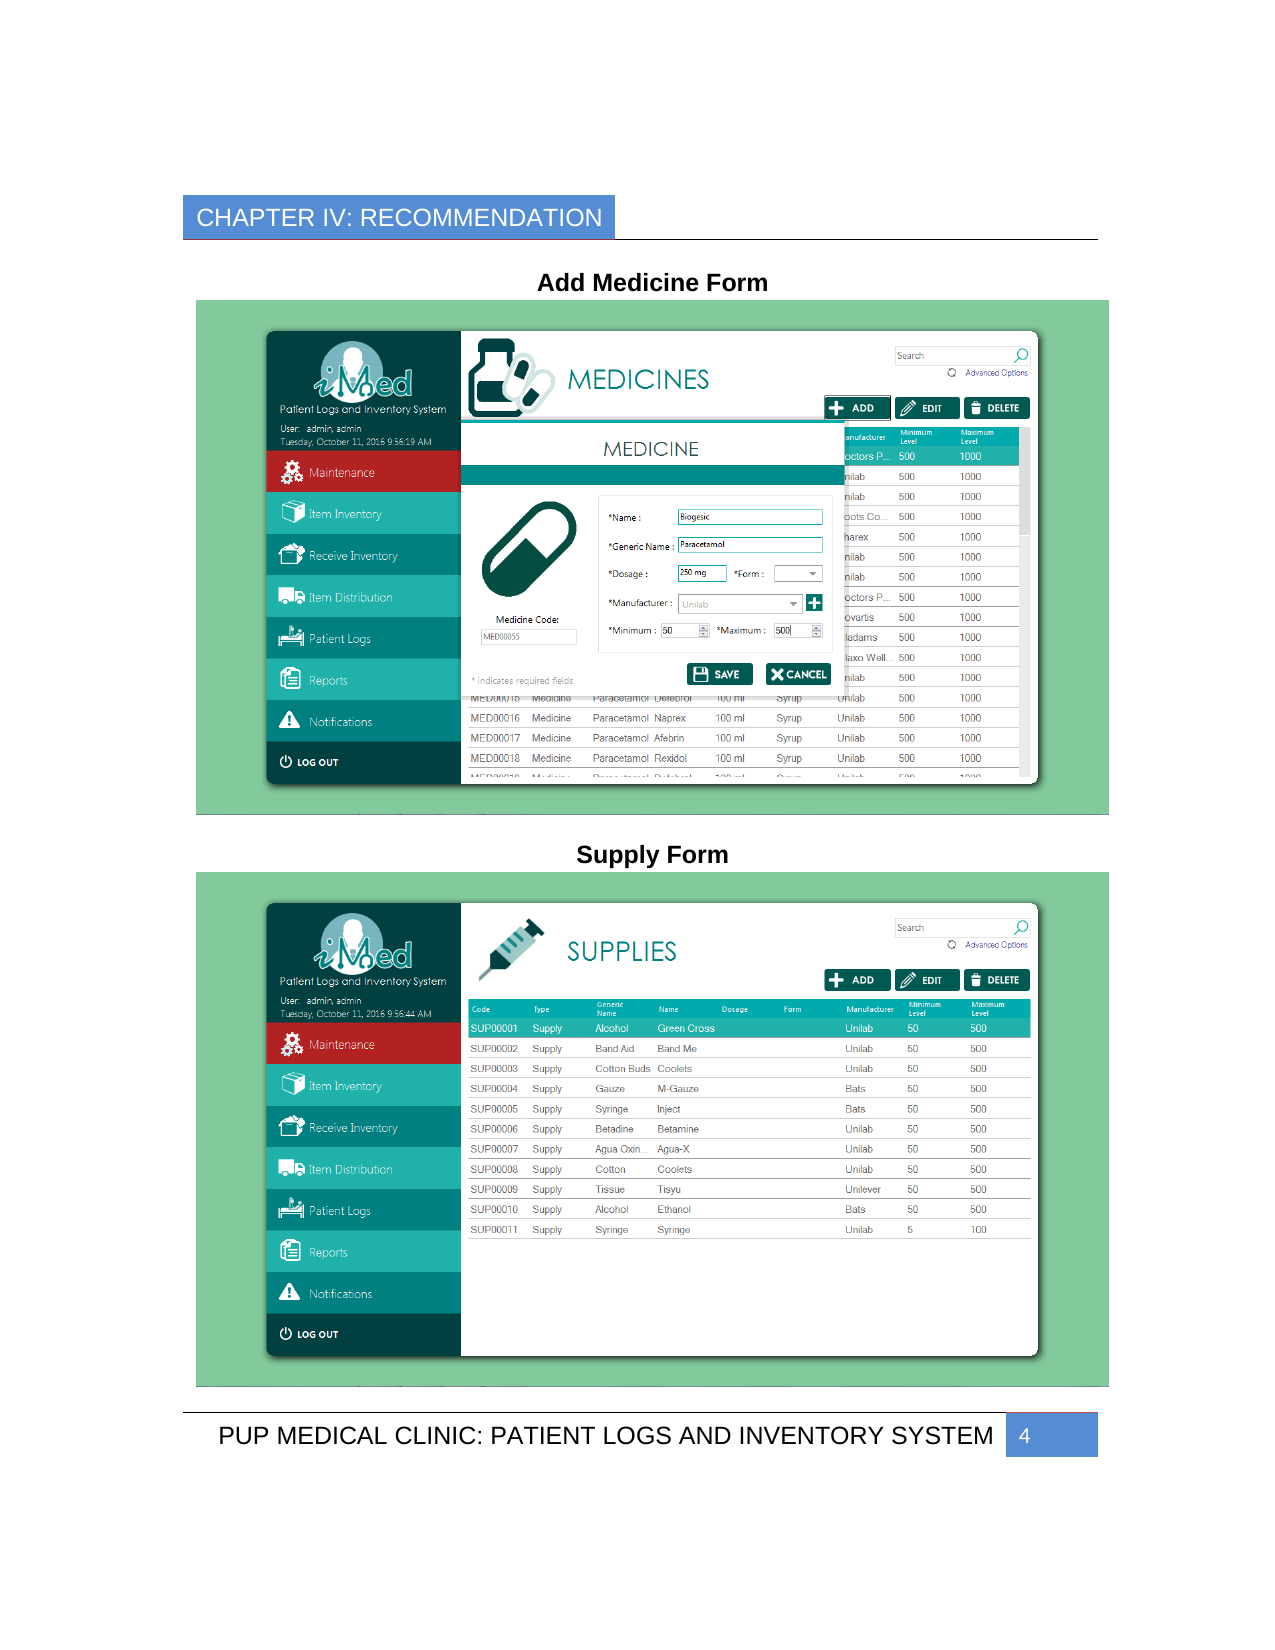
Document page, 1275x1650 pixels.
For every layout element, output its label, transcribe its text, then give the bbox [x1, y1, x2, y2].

picture [196, 872, 1109, 1387]
picture [196, 300, 1109, 815]
